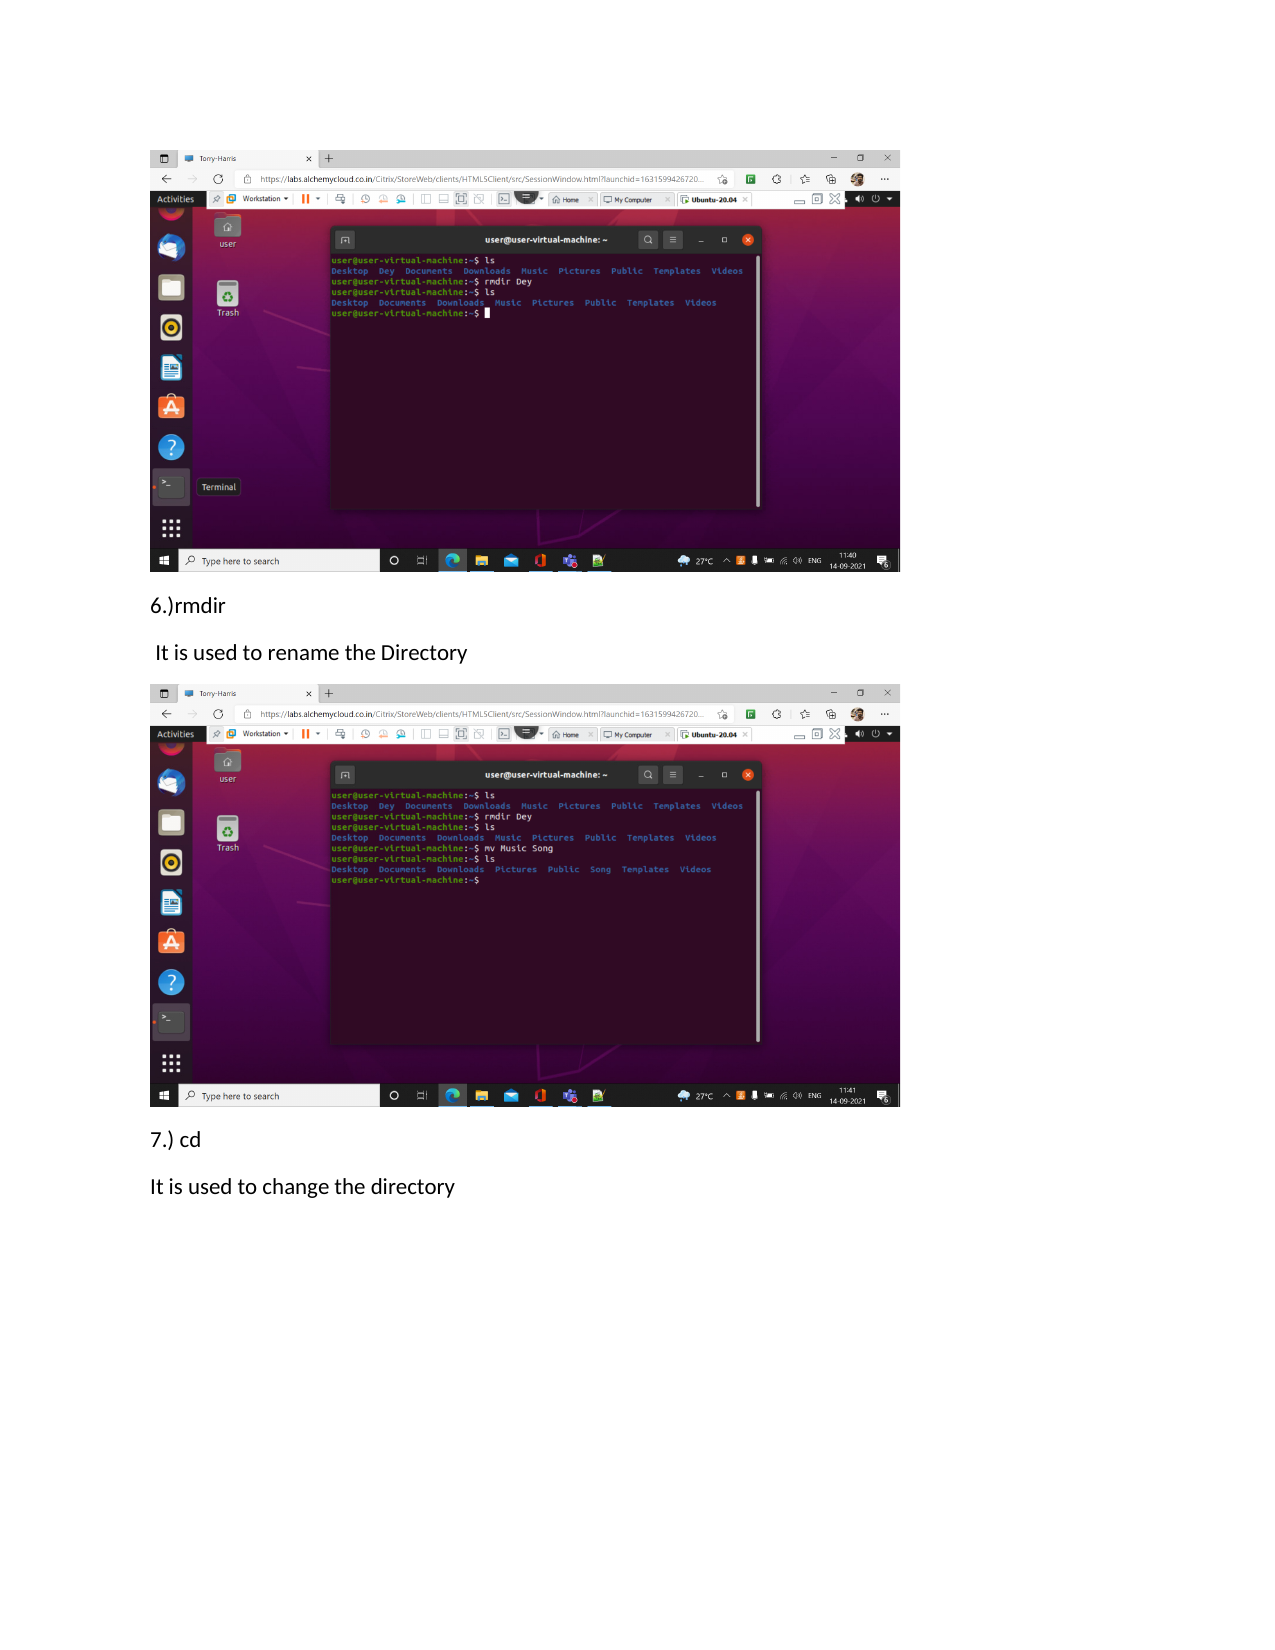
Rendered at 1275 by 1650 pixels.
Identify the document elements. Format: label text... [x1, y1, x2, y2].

picture [150, 684, 901, 1107]
text It is used to change the directory [150, 1172, 1125, 1200]
text It is used to rename the Directory [150, 638, 1125, 666]
picture [150, 150, 901, 572]
text 7.) cd [150, 1125, 1125, 1153]
text 6.)rmdir [150, 591, 1125, 619]
